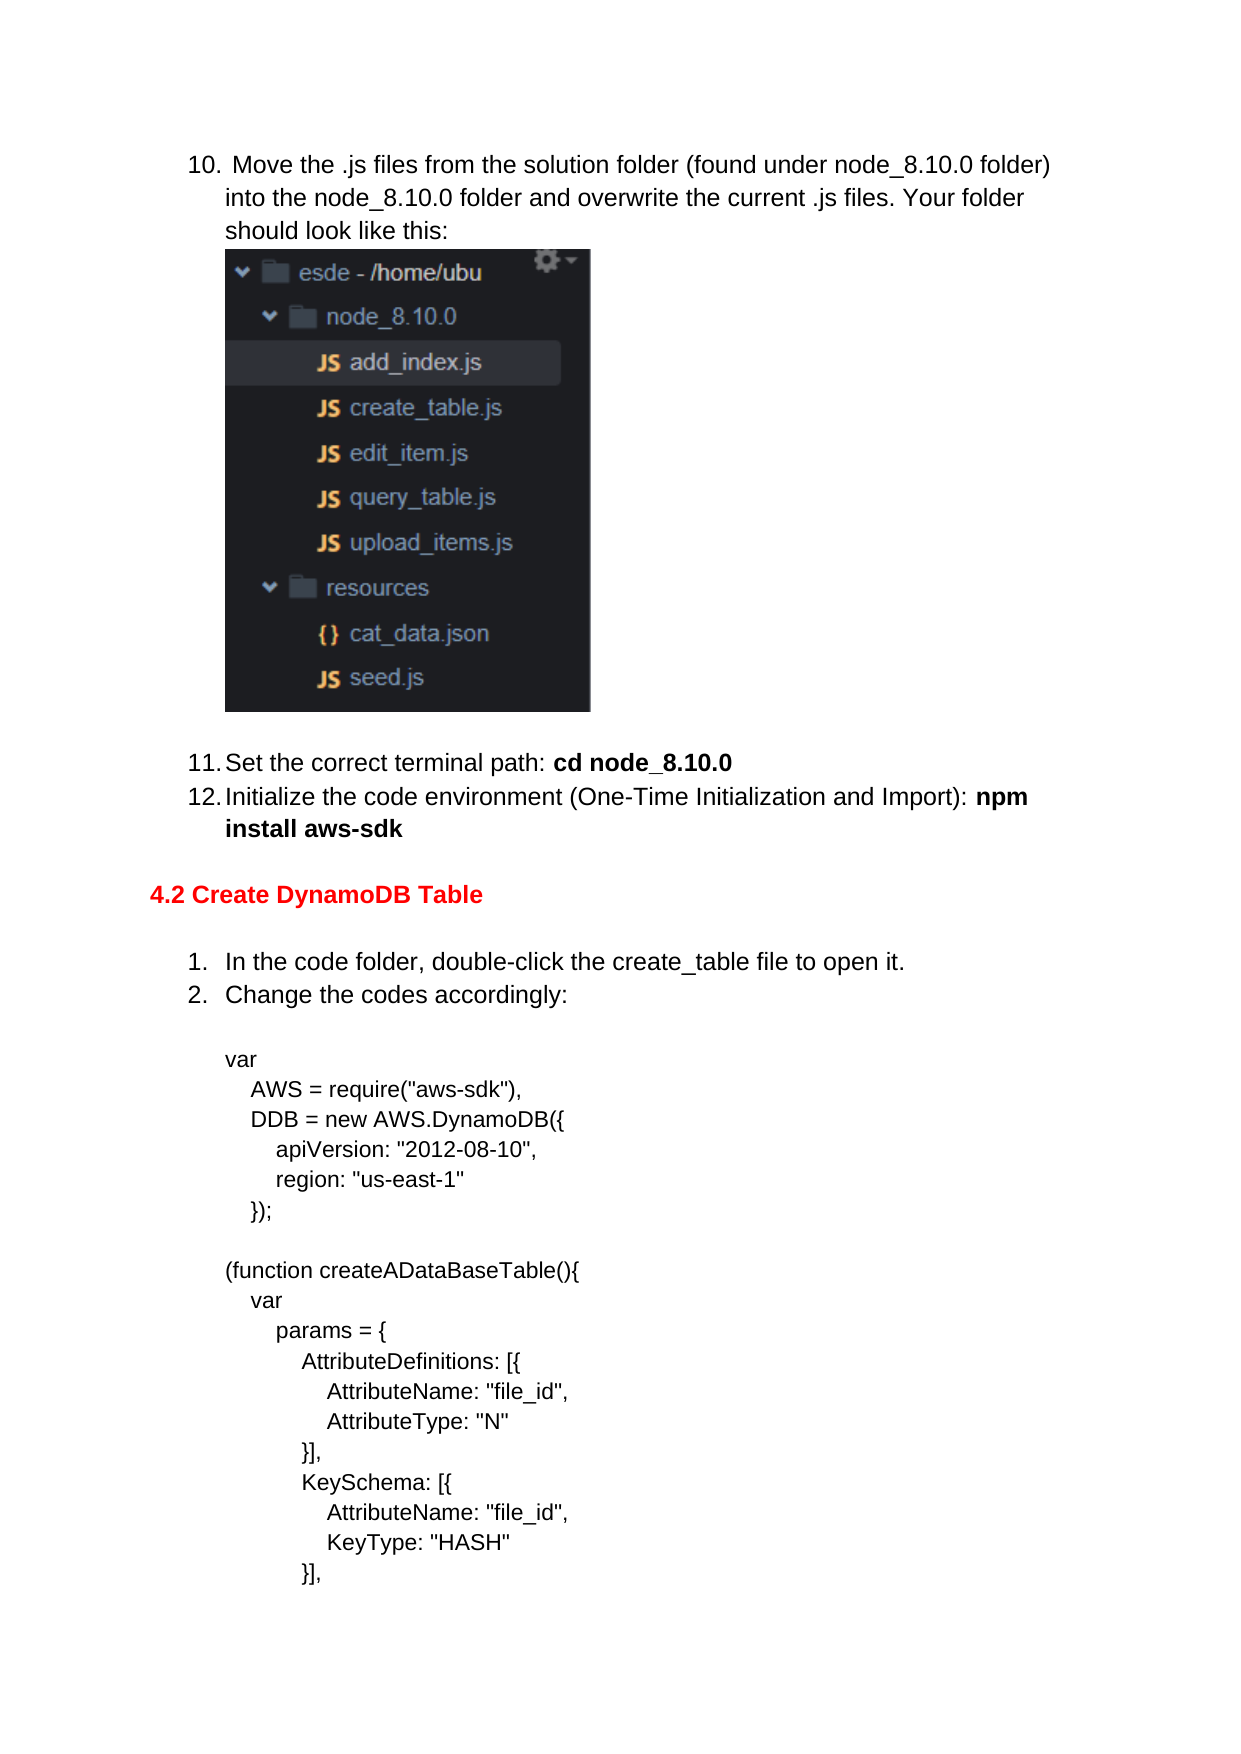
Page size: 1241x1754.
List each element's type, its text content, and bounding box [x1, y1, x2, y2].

list In the code folder, double-click the create_table file to open it. [187, 947, 1090, 975]
text AWS = require("aws-sdk"), [225, 1076, 1090, 1102]
text AttributeName: "file_id", [225, 1499, 1090, 1525]
text }); [225, 1197, 1090, 1223]
picture [225, 249, 591, 712]
text params = { [225, 1317, 1090, 1344]
text }], [225, 1438, 1090, 1465]
text DDB = new AWS.DynamoDB({ [225, 1106, 1090, 1132]
list Initialize the code environment (One-Time Initialization and Import): npm install aws-sdk [187, 781, 1090, 843]
text KeySchema: [{ [225, 1468, 1090, 1495]
text 4.2 Create DynamoDB Table [150, 881, 1090, 909]
text var [225, 1046, 1090, 1072]
text apiVersion: "2012-08-10", [225, 1136, 1090, 1163]
text AttributeName: "file_id", [225, 1378, 1090, 1404]
text region: "us-east-1" [225, 1166, 1090, 1193]
text AttributeDefinitions: [{ [225, 1348, 1090, 1374]
list Move the .js files from the solution folder (found under node_8.10.0 folder) into the node_8.10.0 folder and overwrite the current .js files. Your folder should look like this: [187, 150, 1090, 245]
text AttributeType: "N" [225, 1408, 1090, 1434]
list Set the correct terminal path: cd node_8.10.0 [187, 748, 1090, 777]
text KeyType: "HASH" [225, 1529, 1090, 1555]
text var [225, 1287, 1090, 1314]
text }], [225, 1559, 1090, 1586]
list Change the codes accordingly: [187, 979, 1090, 1008]
text (function createADataBaseTable(){ [225, 1257, 1090, 1283]
